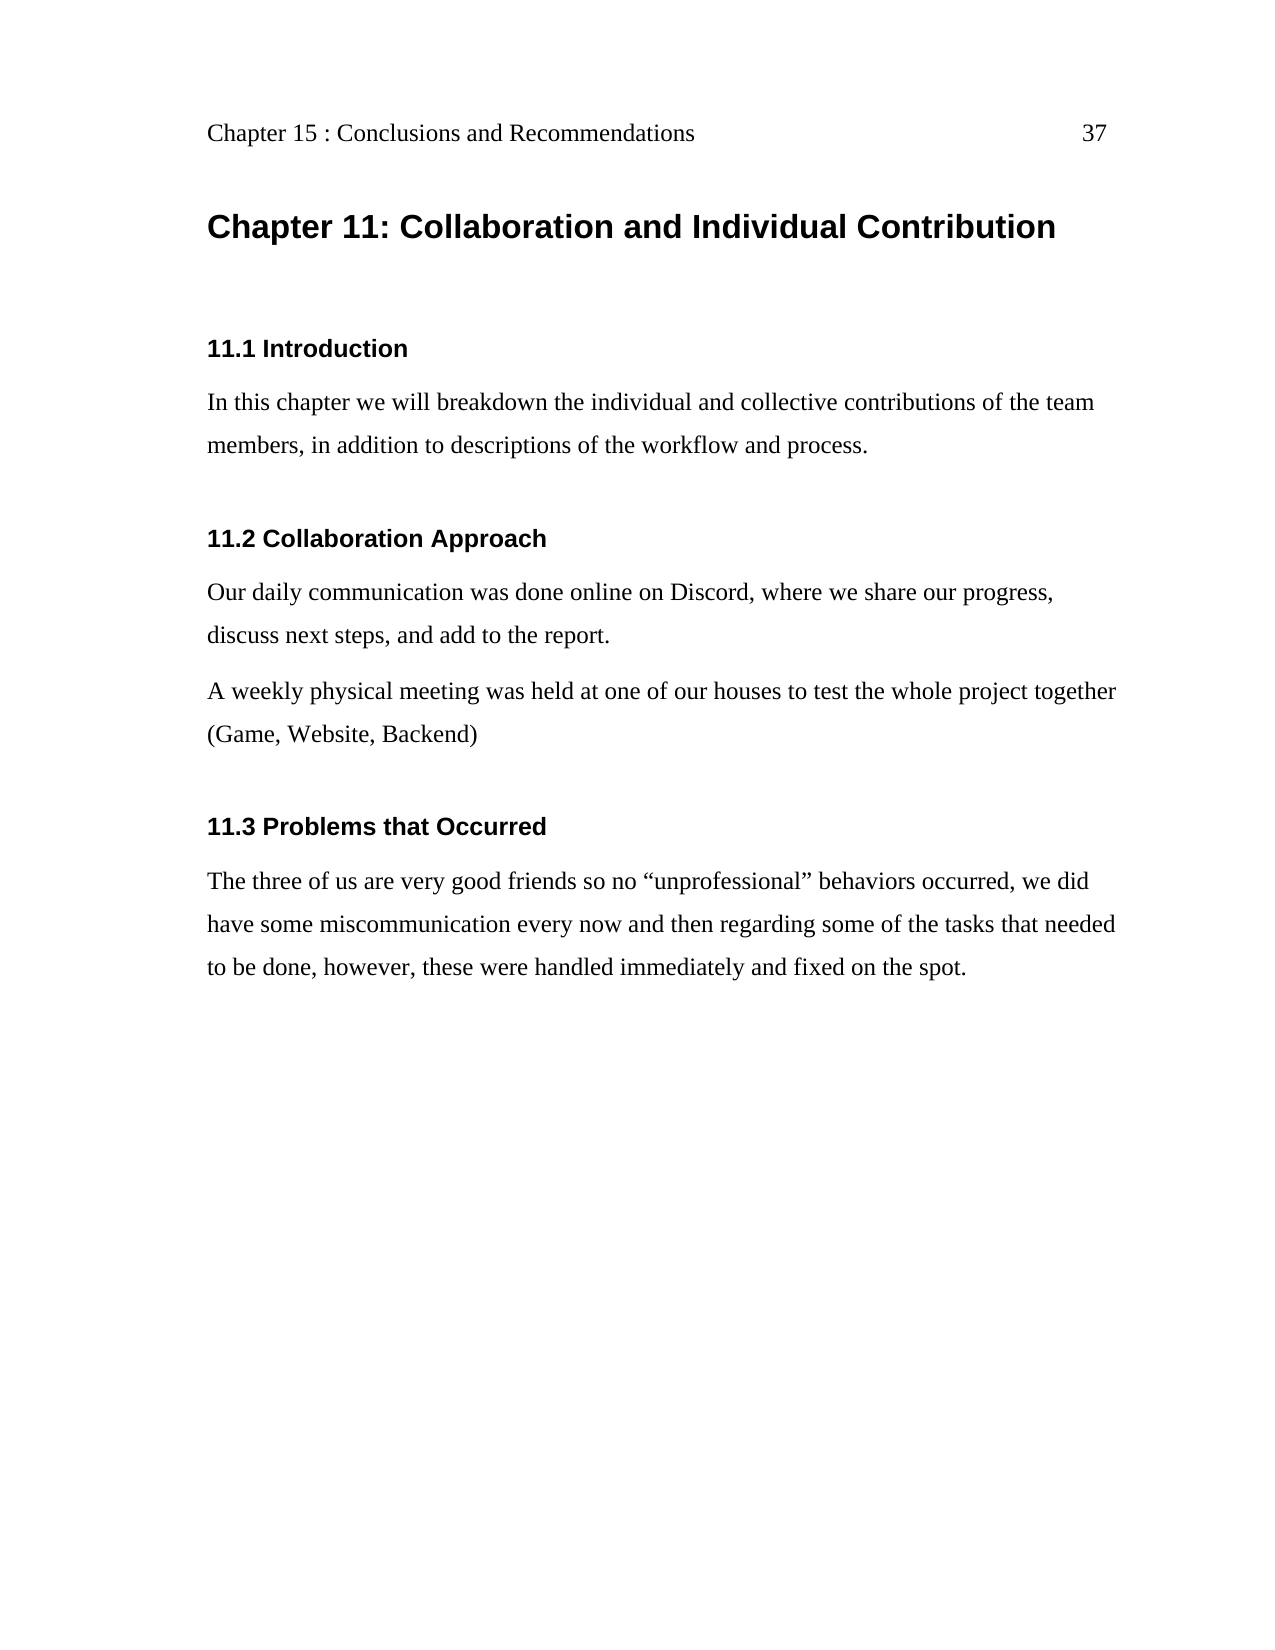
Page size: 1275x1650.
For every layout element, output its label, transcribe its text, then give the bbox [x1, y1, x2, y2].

text The three of us are very good friends so no “unprofessional” behaviors occurred, we did have some miscommunication every now and then regarding some of the tasks that needed to be done, however, these were handled immediately and fixed on the spot. [207, 866, 1127, 981]
subtitle Introduction [207, 334, 1127, 362]
subtitle : Collaboration and Individual Contribution [207, 207, 1127, 245]
subtitle Collaboration Approach [207, 524, 1127, 552]
subtitle Problems that Occurred [207, 812, 1127, 841]
text A weekly physical meeting was held at one of our houses to test the whole project together (Game, Website, Backend) [207, 676, 1127, 748]
text Our daily communication was done online on Discord, where we share our progress, discuss next steps, and add to the report. [207, 577, 1127, 649]
text In this chapter we will breakdown the individual and collective contributions of the team members, in addition to descriptions of the workflow and process. [207, 387, 1127, 459]
